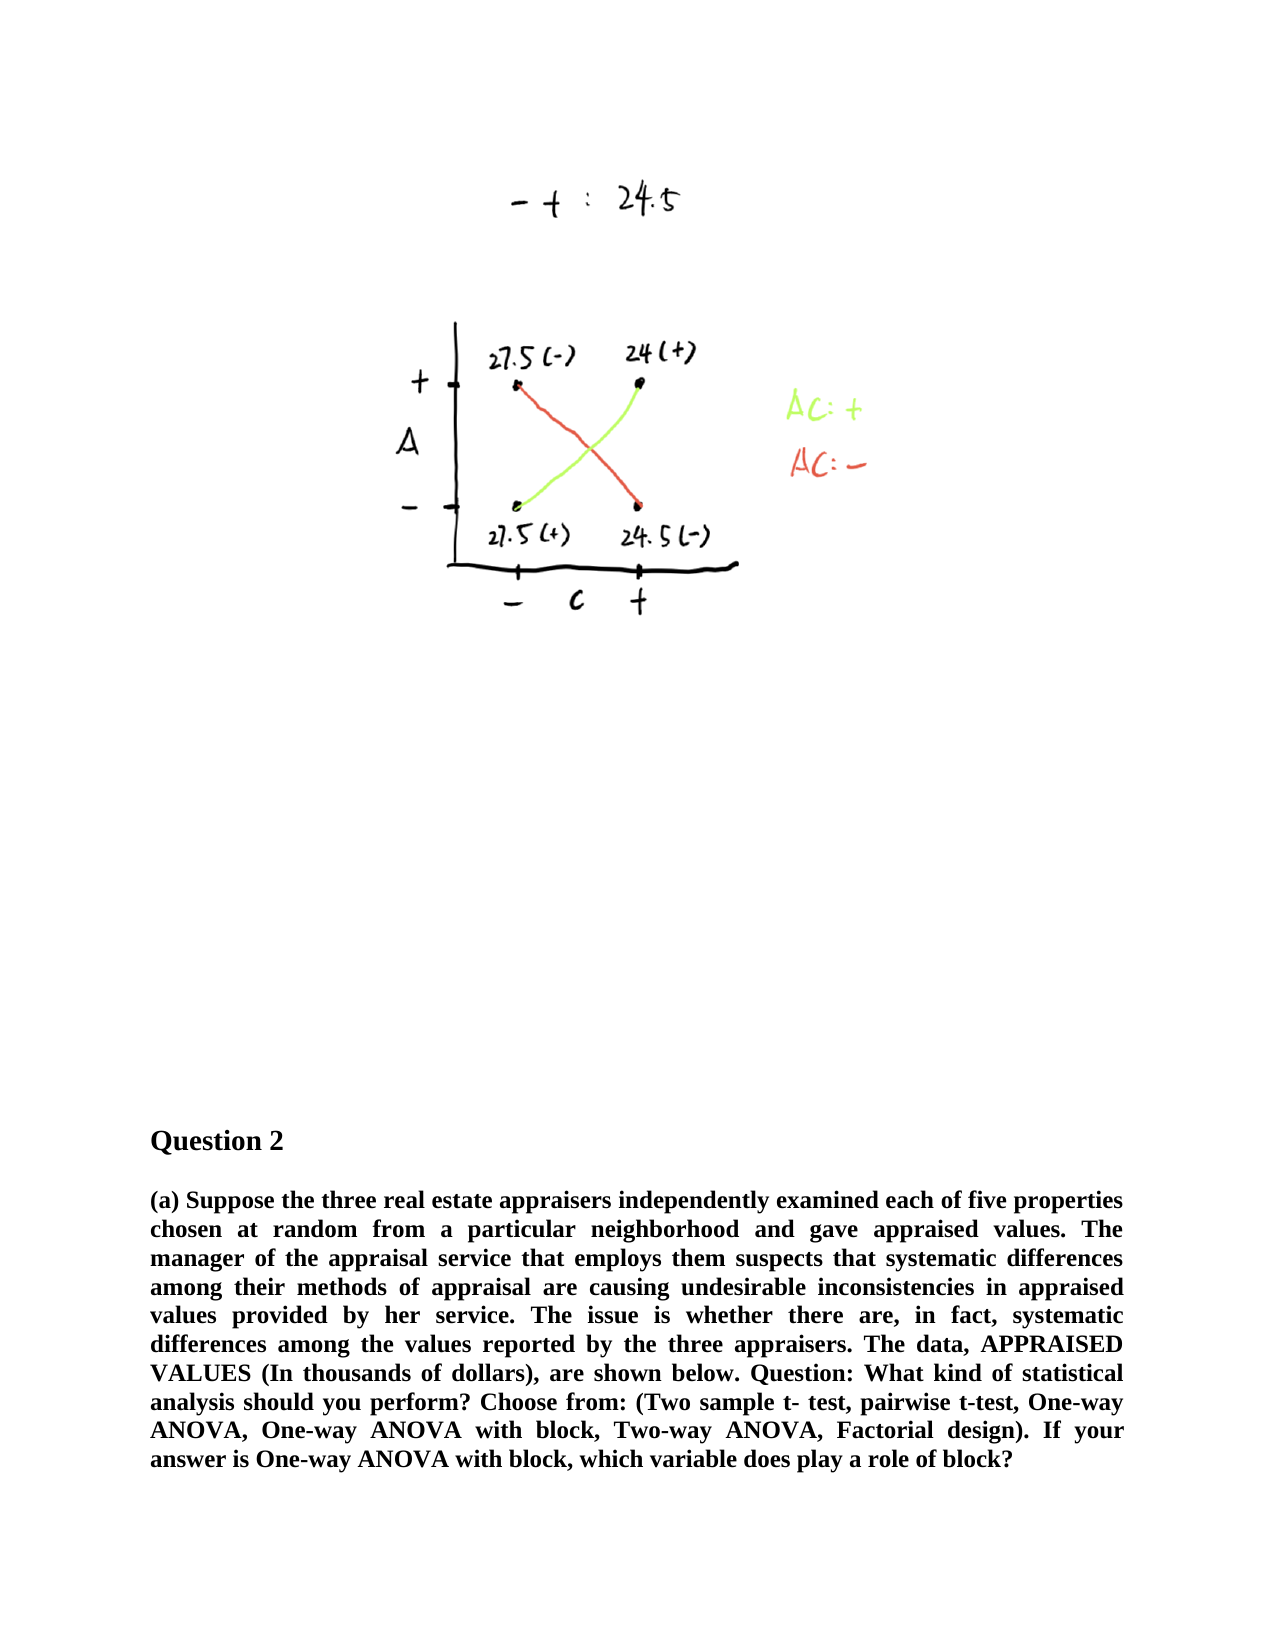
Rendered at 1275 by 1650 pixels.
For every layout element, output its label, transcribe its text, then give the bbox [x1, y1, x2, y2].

text Question 2 [150, 1123, 1125, 1156]
picture [335, 150, 940, 635]
text (a) Suppose the three real estate appraisers independently examined each of five properties chosen at random from a particular neighborhood and gave appraised values. The manager of the appraisal service that employs them suspects that systematic differences among their methods of appraisal are causing undesirable inconsistencies in appraised values provided by her service. The issue is whether there are, in fact, systematic differences among the values reported by the three appraisers. The data, APPRAISED VALUES (In thousands of dollars), are shown below. Question: What kind of statistical analysis should you perform? Choose from: (Two sample t- test, pairwise t-test, One-way ANOVA, One-way ANOVA with block, Two-way ANOVA, Factorial design). If your answer is One-way ANOVA with block, which variable does play a role of block? [150, 1186, 1125, 1473]
